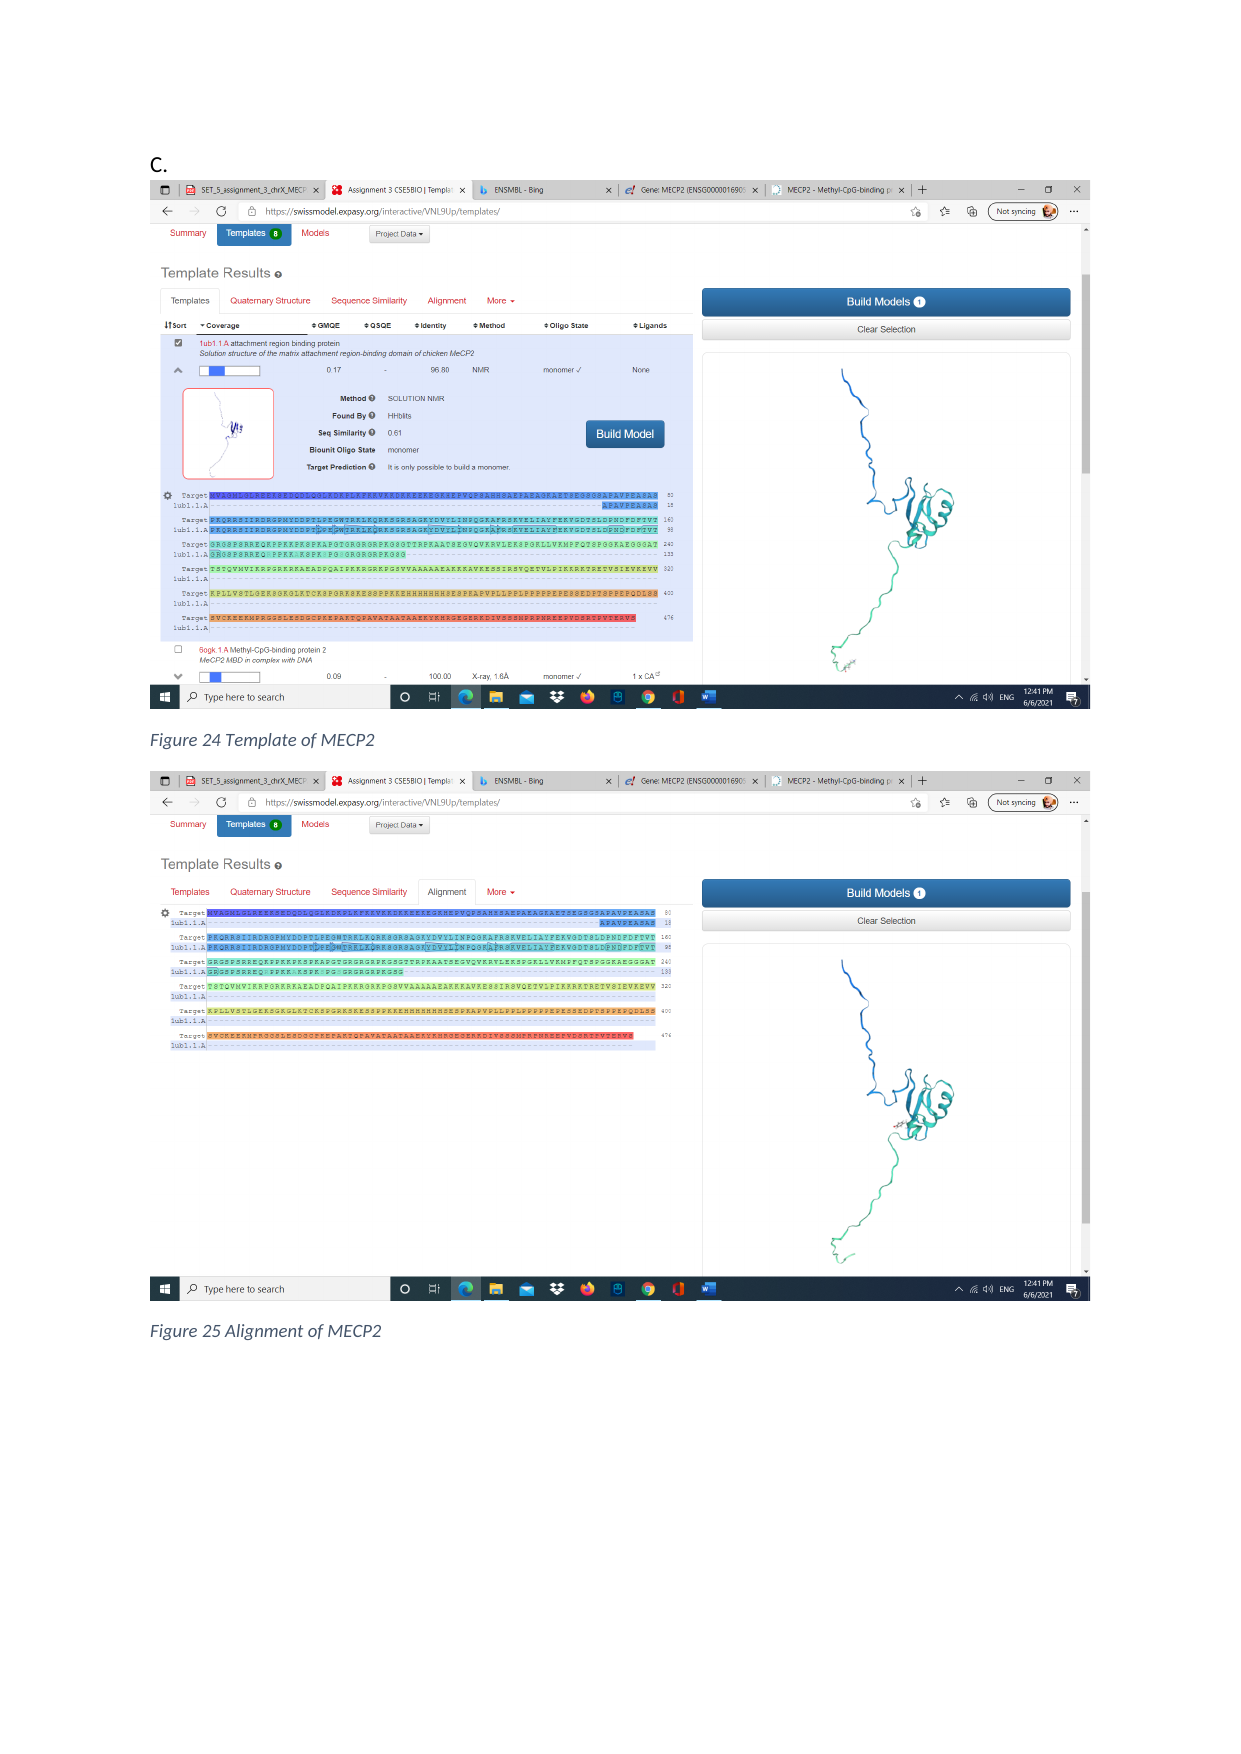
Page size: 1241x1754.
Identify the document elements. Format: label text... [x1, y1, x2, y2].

picture [150, 771, 1091, 1301]
picture [150, 180, 1091, 709]
text C. [150, 150, 1090, 180]
